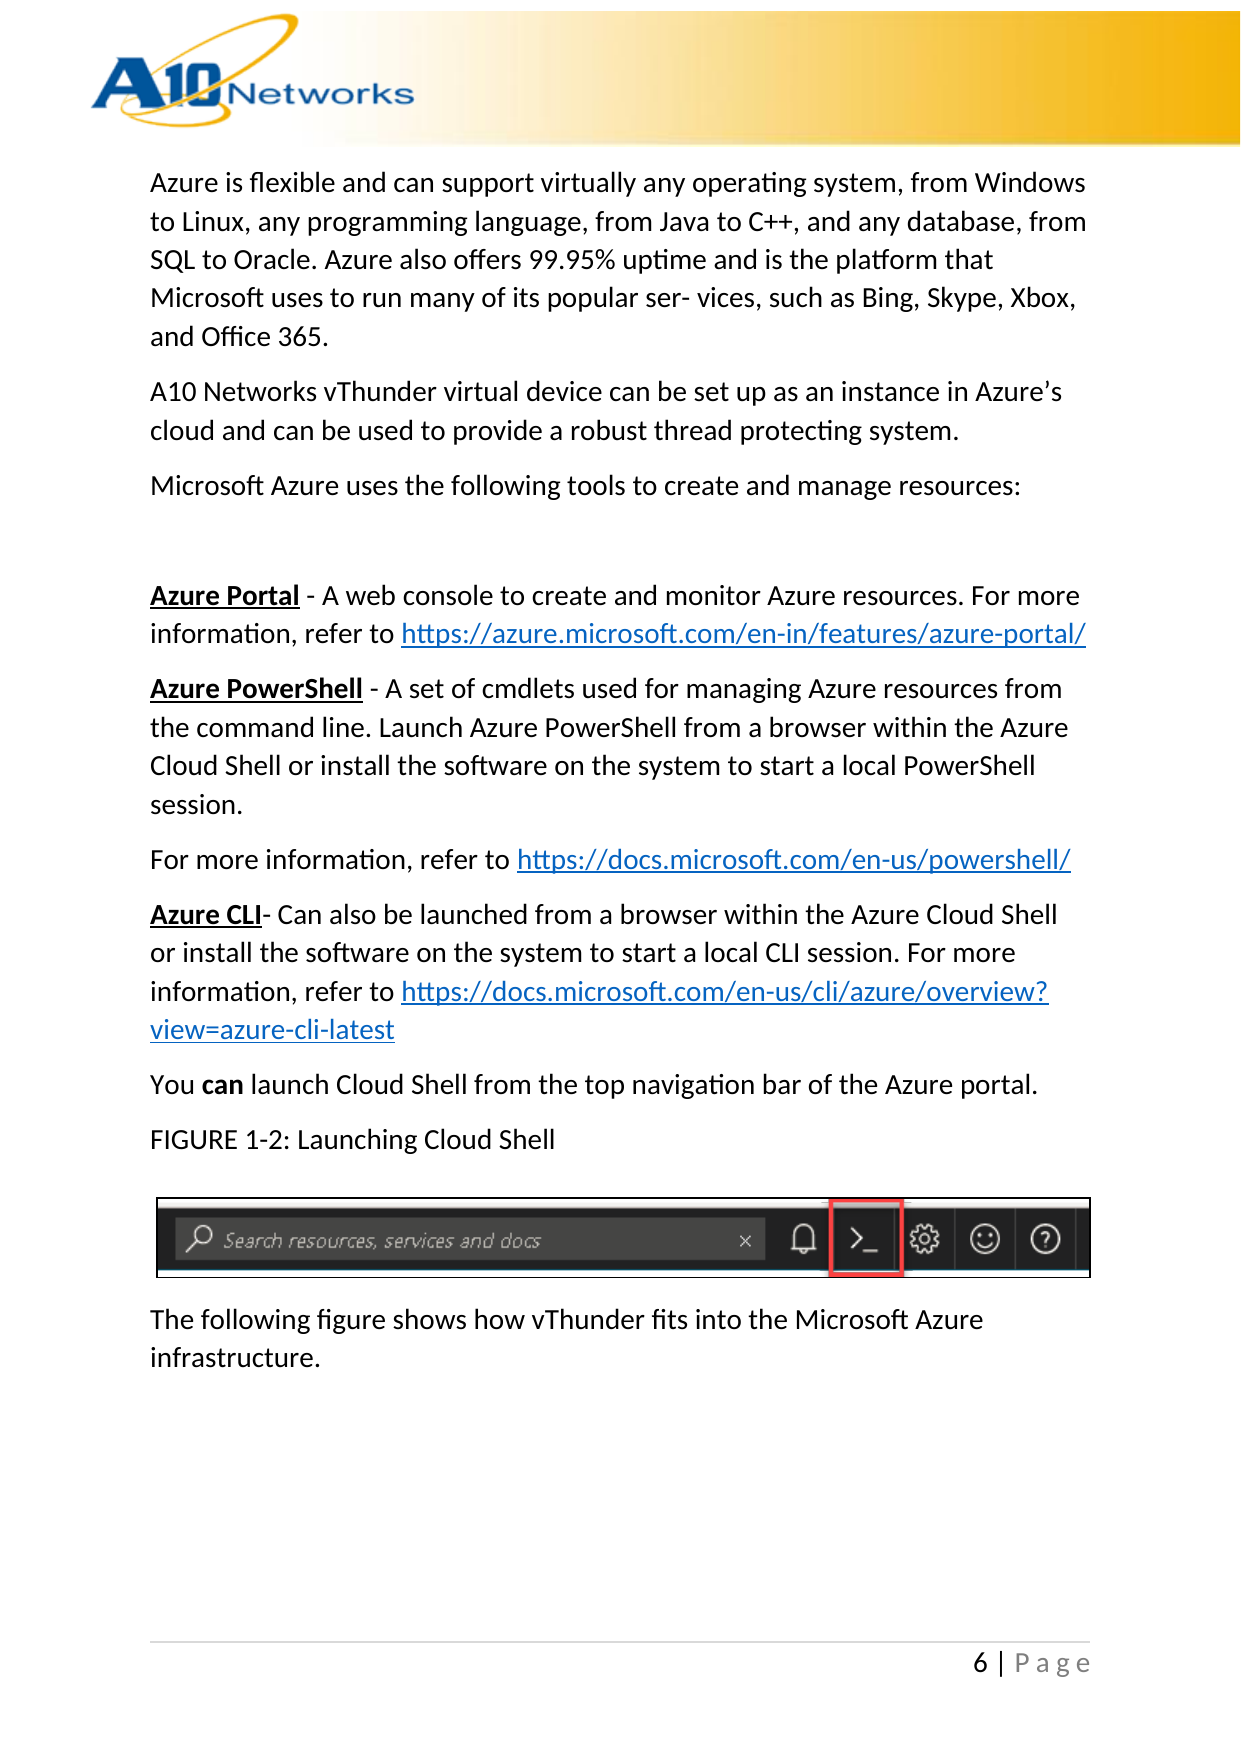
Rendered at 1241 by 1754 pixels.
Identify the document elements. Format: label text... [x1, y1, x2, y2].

text Azure CLI- Can also be launched from a browser within the Azure Cloud Shell or install the software on the system to start a local CLI session. For more information, refer to https://docs.microsoft.com/en-us/cli/azure/overview?view=azure-cli-latest [150, 896, 1090, 1047]
picture [158, 1199, 1089, 1277]
text FIGURE 1-2: Launching Cloud Shell [150, 1121, 1090, 1157]
picture [0, 11, 1241, 147]
text Microsoft Azure uses the following tools to create and manage resources: [150, 467, 1090, 502]
text For more information, refer to https://docs.microsoft.com/en-us/powershell/ [150, 841, 1090, 876]
text Azure Portal - A web console to create and monitor Azure resources. For more information, refer to https://azure.microsoft.com/en-in/features/azure-portal/ [150, 577, 1090, 651]
text You can launch Cloud Shell from the top navigation bar of the Azure portal. [150, 1066, 1090, 1102]
text A10 Networks vThunder virtual device can be set up as an instance in Azure’s cloud and can be used to provide a robust thread protecting system. [150, 373, 1090, 447]
text Azure is flexible and can support virtually any operating system, from Windows to Linux, any programming language, from Java to C++, and any database, from SQL to Oracle. Azure also offers 99.95% uptime and is the platform that Microsoft uses to run many of its popular ser- vices, such as Bing, Skype, Xbox, and Office 365. [150, 164, 1090, 354]
text Azure PowerShell - A set of cmdlets used for managing Azure resources from the command line. Launch Azure PowerShell from a browser within the Azure Cloud Shell or install the software on the system to start a local PowerShell session. [150, 670, 1090, 821]
